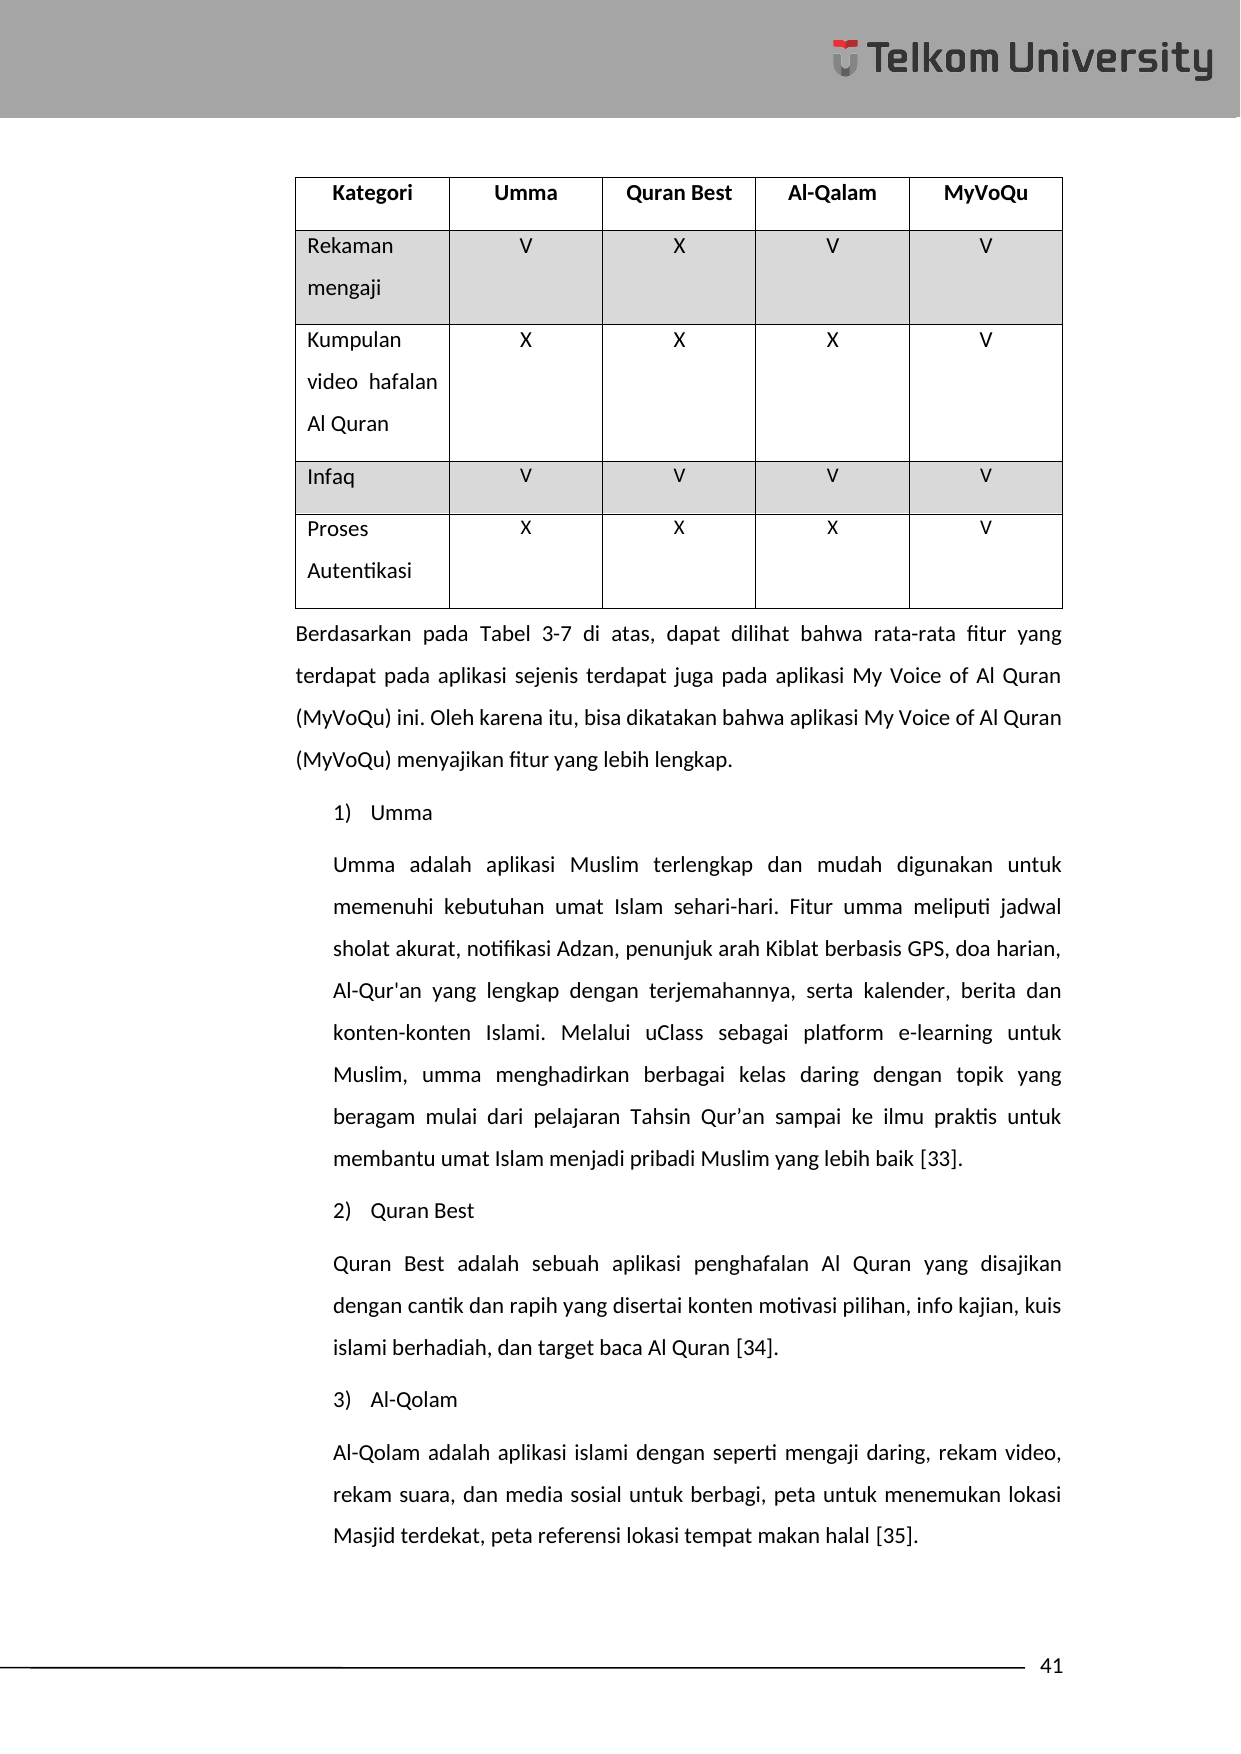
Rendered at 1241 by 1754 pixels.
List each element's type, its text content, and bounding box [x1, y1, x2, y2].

table_cell X [450, 515, 602, 608]
table_cell V [756, 462, 909, 513]
table_cell X [603, 325, 755, 461]
table_cell V [603, 462, 755, 513]
table_cell Infaq [296, 462, 449, 513]
table_cell V [756, 231, 909, 324]
table_header MyVoQu [910, 178, 1062, 230]
list Umma [333, 798, 1063, 826]
list Al-Qolam [333, 1385, 1063, 1413]
table_cell Proses Autentikasi [296, 515, 449, 608]
table_header Quran Best [603, 178, 755, 230]
table_cell X [603, 515, 755, 608]
table_cell Rekaman mengaji [296, 231, 449, 324]
table_cell V [910, 515, 1062, 608]
table_header Kategori [296, 178, 449, 230]
text Umma adalah aplikasi Muslim terlengkap dan mudah digunakan untuk memenuhi kebutuhan umat Islam sehari-hari. Fitur umma meliputi jadwal sholat akurat, notifikasi Adzan, penunjuk arah Kiblat berbasis GPS, doa harian, Al-Qur'an yang lengkap dengan terjemahannya, serta kalender, berita dan konten-konten Islami. Melalui uClass sebagai platform e-learning untuk Muslim, umma menghadirkan berbagai kelas daring dengan topik yang beragam mulai dari pelajaran Tahsin Qur’an sampai ke ilmu praktis untuk membantu umat Islam menjadi pribadi Muslim yang lebih baik [33]. [333, 850, 1063, 1172]
table_cell V [910, 462, 1062, 513]
table_cell V [450, 231, 602, 324]
table_header Umma [450, 178, 602, 230]
picture [833, 40, 1213, 81]
table_cell X [756, 325, 909, 461]
table_header Al-Qalam [756, 178, 909, 230]
table_cell V [450, 462, 602, 513]
table_cell X [450, 325, 602, 461]
list Quran Best [333, 1197, 1063, 1224]
text Al-Qolam adalah aplikasi islami dengan seperti mengaji daring, rekam video, rekam suara, dan media sosial untuk berbagi, peta untuk menemukan lokasi Masjid terdekat, peta referensi lokasi tempat makan halal [35]. [333, 1438, 1063, 1550]
table_cell V [910, 325, 1062, 461]
table_cell X [603, 231, 755, 324]
table_cell Kumpulan video hafalan Al Quran [296, 325, 449, 461]
table_cell X [756, 515, 909, 608]
table_cell V [910, 231, 1062, 324]
text Quran Best adalah sebuah aplikasi penghafalan Al Quran yang disajikan dengan cantik dan rapih yang disertai konten motivasi pilihan, info kajian, kuis islami berhadiah, dan target baca Al Quran [34]. [333, 1249, 1063, 1361]
